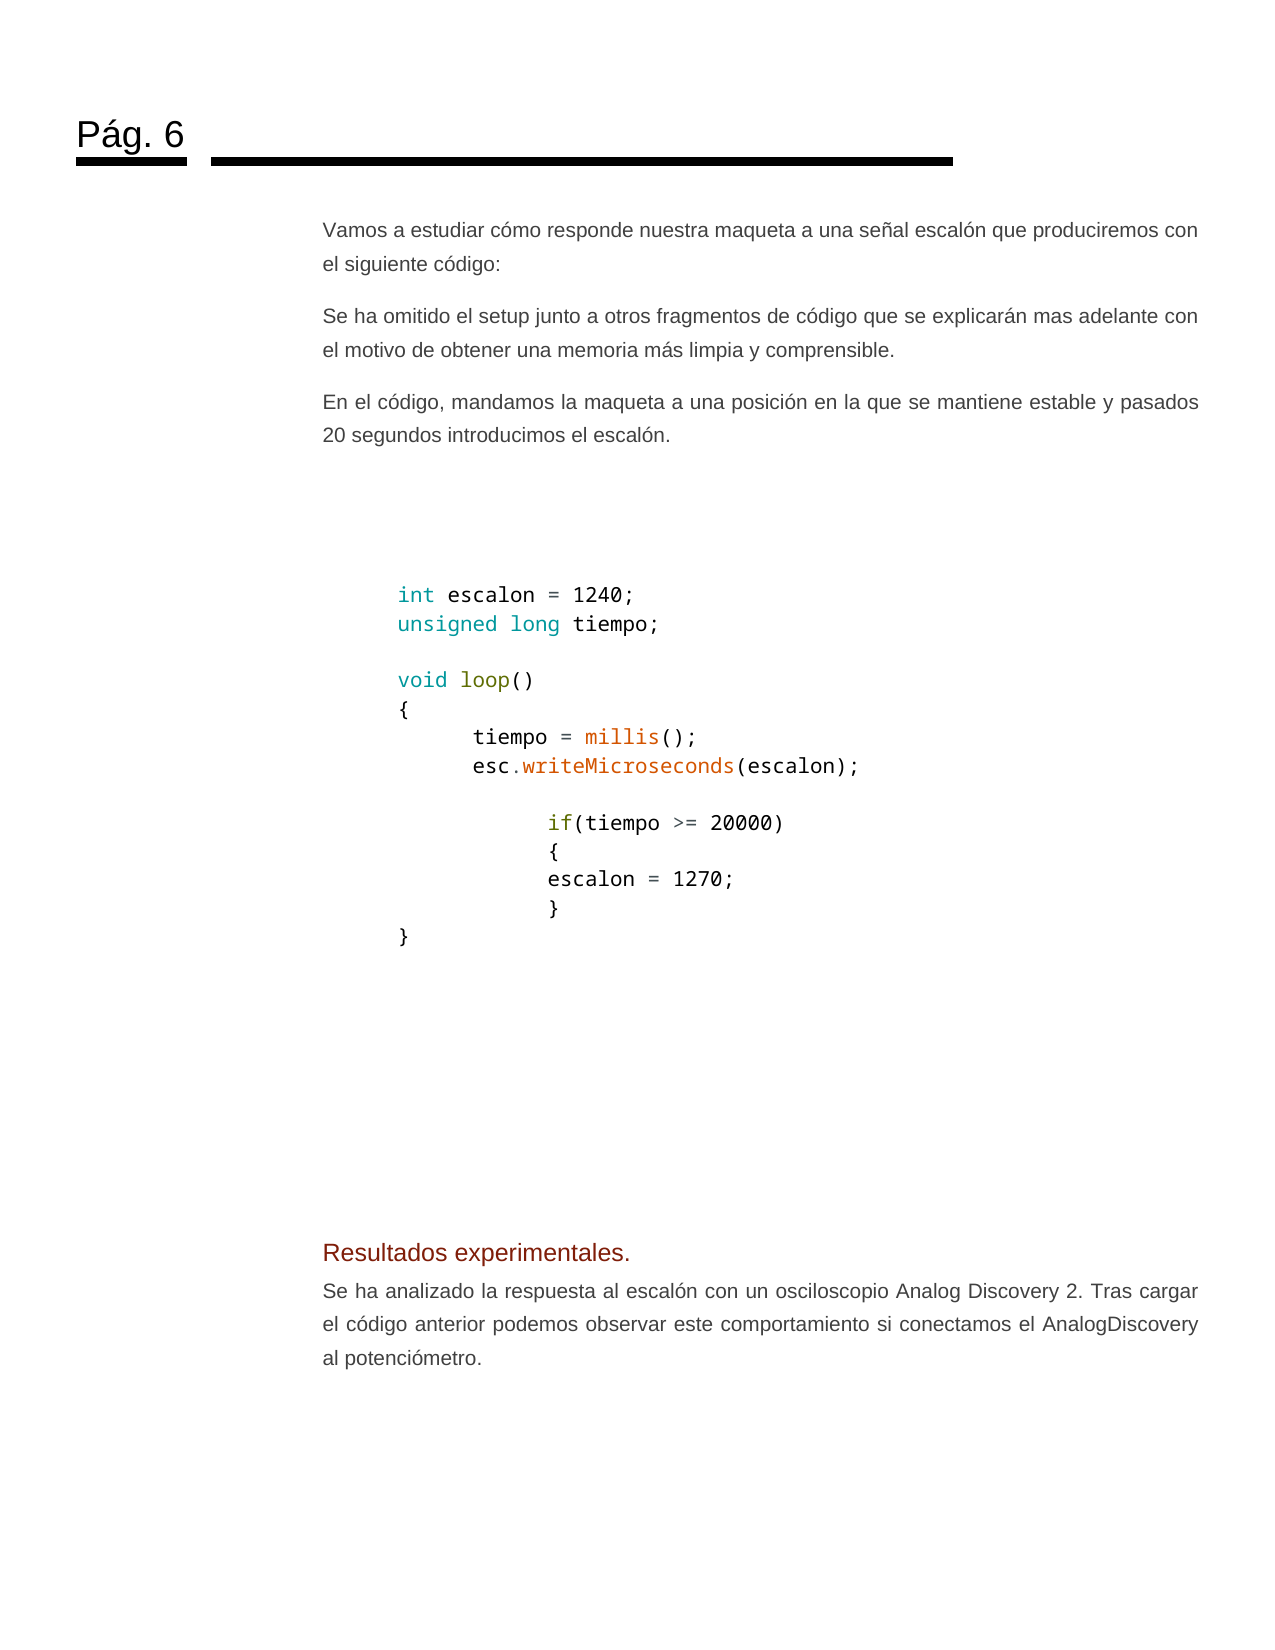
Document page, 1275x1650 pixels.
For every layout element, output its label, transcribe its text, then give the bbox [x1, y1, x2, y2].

subtitle Resultados experimentales. [322, 1238, 1200, 1267]
text escalon = 1270; [547, 864, 1200, 893]
text } [397, 921, 1200, 950]
text void loop() [397, 666, 1200, 694]
text int escalon = 1240; [397, 580, 1200, 609]
text Vamos a estudiar cómo responde nuestra maqueta a una señal escalón que produciremos con el siguiente código: [322, 218, 1200, 276]
text { [547, 836, 1200, 864]
text unsigned long tiempo; [397, 609, 1200, 637]
text Se ha omitido el setup junto a otros fragmentos de código que se explicarán mas adelante con el motivo de obtener una memoria más limpia y comprensible. [322, 304, 1200, 361]
text } [547, 893, 1200, 921]
text esc.writeMicroseconds(escalon); [472, 751, 1200, 779]
text tiempo = millis(); [472, 722, 1200, 751]
text { [397, 694, 1200, 722]
text Se ha analizado la respuesta al escalón con un osciloscopio Analog Discovery 2. Tras cargar el código anterior podemos observar este comportamiento si conectamos el AnalogDiscovery al potenciómetro. [322, 1279, 1200, 1370]
text if(tiempo >= 20000) [547, 808, 1200, 836]
text En el código, mandamos la maqueta a una posición en la que se mantiene estable y pasados 20 segundos introducimos el escalón. [322, 390, 1200, 447]
